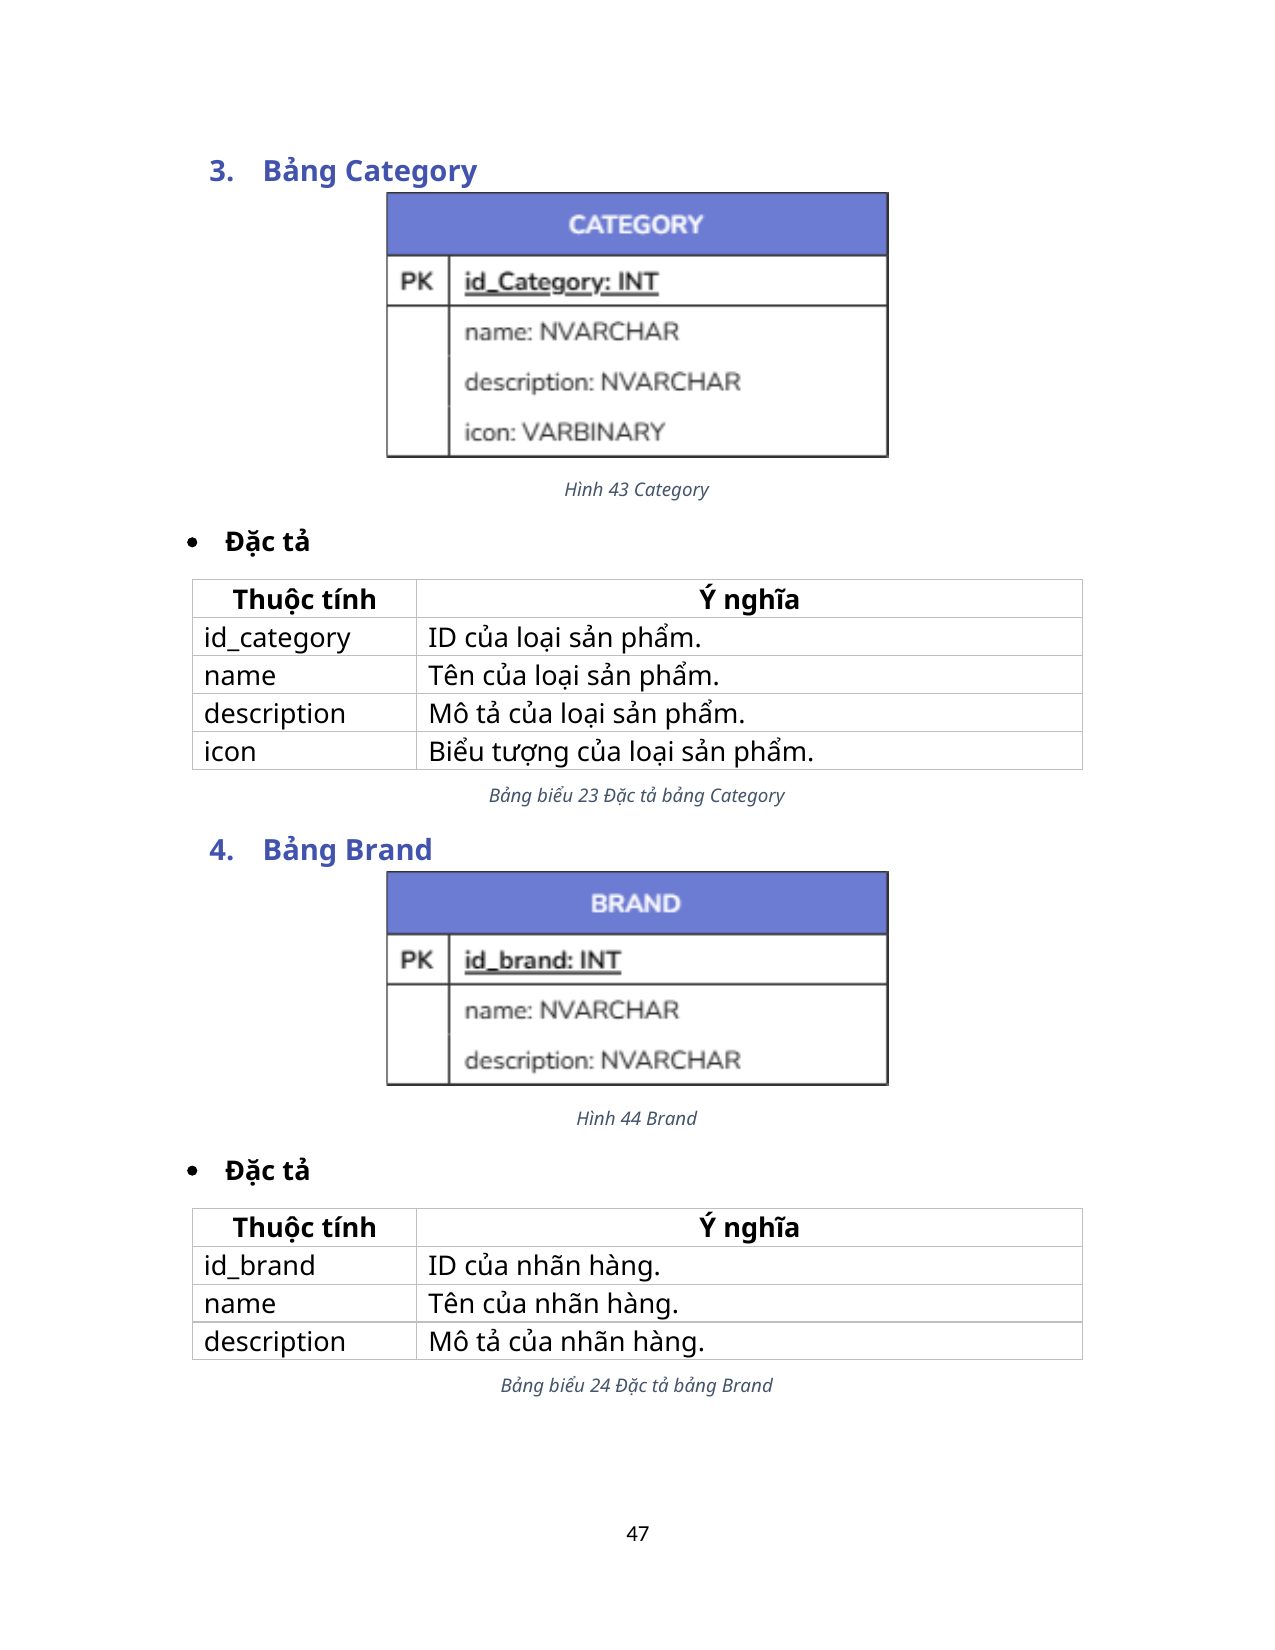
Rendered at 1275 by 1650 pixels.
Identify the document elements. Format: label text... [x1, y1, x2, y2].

list Đặc tả [187, 523, 1125, 560]
table_cell ID của loại sản phẩm. [417, 618, 1082, 655]
table_cell description [193, 694, 416, 731]
picture [386, 192, 889, 458]
text Bảng biểu 24 Đặc tả bảng Brand [150, 1373, 1125, 1398]
table_cell description [193, 1323, 416, 1359]
subtitle Bảng Category [209, 150, 1125, 190]
subtitle Bảng Brand [209, 829, 1125, 868]
table_cell name [193, 656, 416, 693]
text Bảng biểu 23 Đặc tả bảng Category [150, 782, 1125, 808]
table_cell ID của nhãn hàng. [417, 1247, 1082, 1283]
text Hình 43 Category [150, 477, 1125, 502]
picture [386, 871, 889, 1086]
table_cell Tên của nhãn hàng. [417, 1285, 1082, 1321]
table_header Ý nghĩa [417, 1209, 1082, 1246]
table_cell id_category [193, 618, 416, 655]
text Hình 44 Brand [150, 1105, 1125, 1130]
table_header Ý nghĩa [417, 580, 1082, 617]
table_header Thuộc tính [193, 580, 416, 617]
table_header Thuộc tính [193, 1209, 416, 1246]
table_cell name [193, 1285, 416, 1321]
list Đặc tả [187, 1151, 1125, 1188]
table_cell icon [193, 732, 416, 769]
table_cell id_brand [193, 1247, 416, 1283]
table_cell Tên của loại sản phẩm. [417, 656, 1082, 693]
table_cell Mô tả của nhãn hàng. [417, 1323, 1082, 1359]
table_cell Mô tả của loại sản phẩm. [417, 694, 1082, 731]
table_cell Biểu tượng của loại sản phẩm. [417, 732, 1082, 769]
